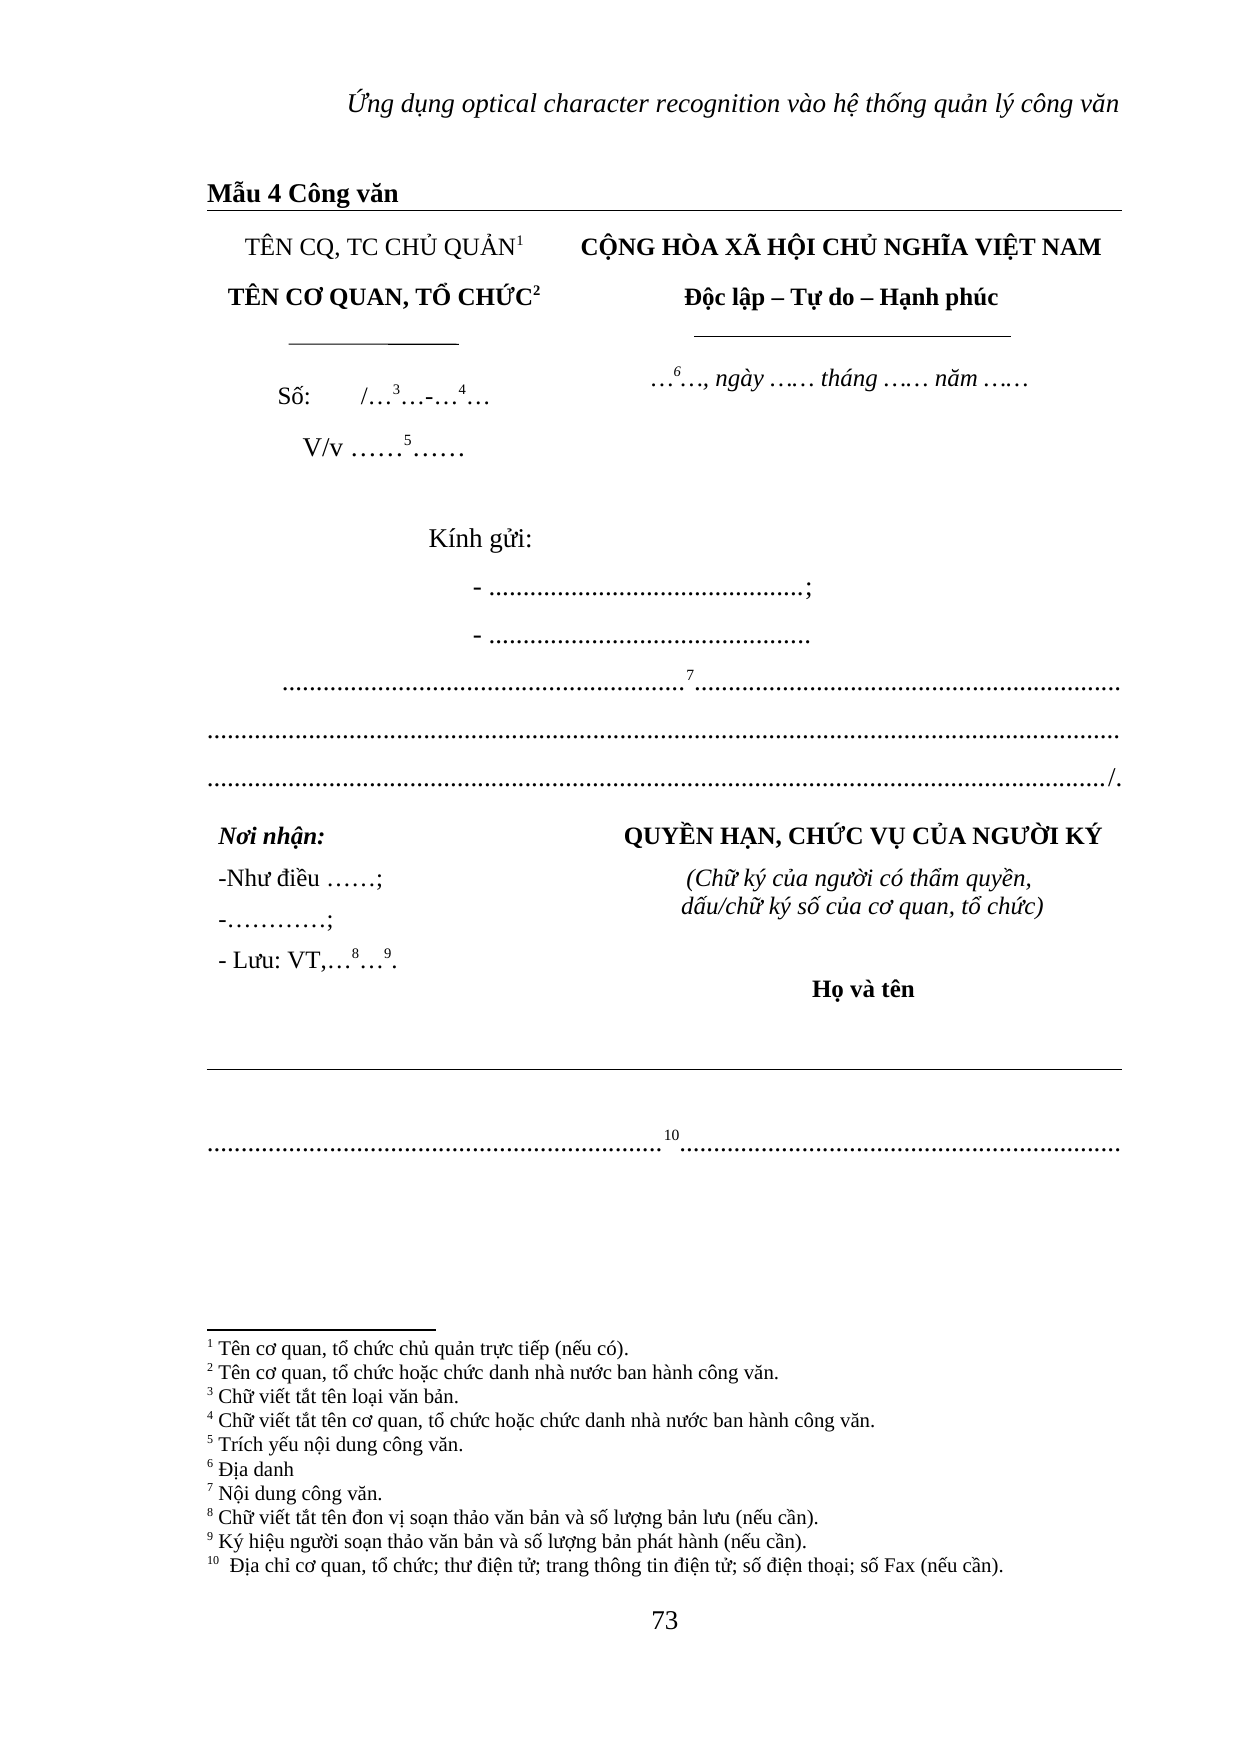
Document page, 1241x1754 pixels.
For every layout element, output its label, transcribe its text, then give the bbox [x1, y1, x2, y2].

table_header Nơi nhận: -Như điều ……; -…………; - Lưu: VT,……. [207, 809, 605, 1003]
text Kính gửi: [207, 522, 1122, 553]
text Mẫu 4 Công văn [207, 177, 1122, 210]
table_header TÊN CQ, TC CHỦ QUẢN TÊN CƠ QUAN, TỔ CHỨC Số: /……-…… V/v ………… [207, 232, 561, 462]
table_header QUYỀN HẠN, CHỨC VỤ CỦA NGƯỜI KÝ (Chữ ký của người có thẩm quyền, dấu/chữ ký số của cơ quan, tổ chức) Họ và tên [605, 809, 1121, 1003]
text /. [207, 761, 1122, 792]
table_header CỘNG HÒA XÃ HỘI CHỦ NGHĨA VIỆT NAM Độc lập – Tự do – Hạnh phúc ……, ngày …… tháng …… năm …… [561, 232, 1121, 462]
text - ; [207, 570, 1122, 601]
text - [207, 618, 1122, 649]
